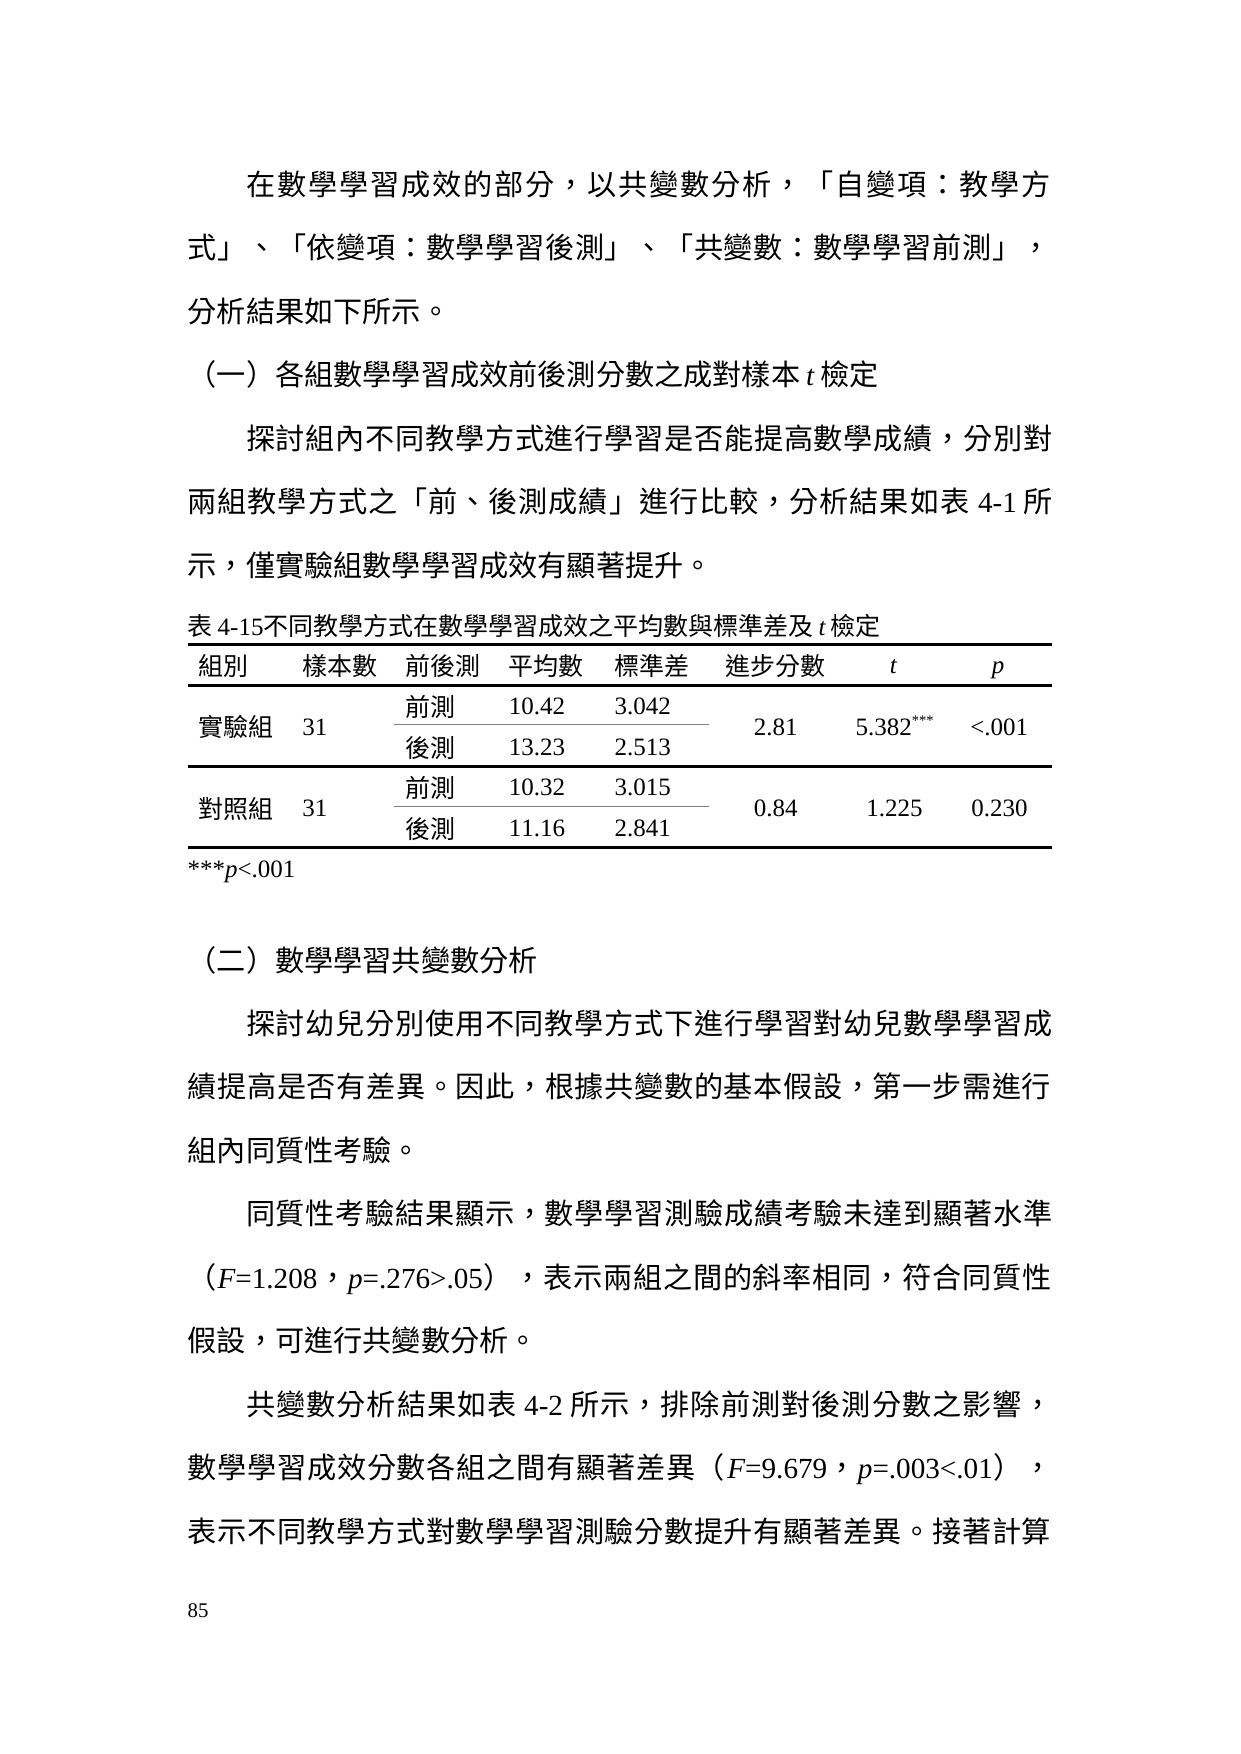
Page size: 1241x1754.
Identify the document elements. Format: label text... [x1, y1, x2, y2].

table_cell 0.84 [709, 768, 842, 846]
table_cell 前測 [394, 768, 497, 806]
table_cell 1.225 [843, 768, 946, 846]
table_cell 實驗組 [188, 687, 291, 765]
table_header 樣本數 [291, 646, 394, 684]
table_header 進步分數 [709, 646, 842, 684]
table_cell 3.015 [603, 768, 709, 806]
table_cell 對照組 [188, 768, 291, 846]
table_cell 後測 [394, 807, 497, 846]
table_cell 前測 [394, 687, 497, 724]
table_cell 11.16 [497, 807, 603, 846]
table_header p [946, 646, 1052, 684]
table_cell 31 [291, 687, 394, 765]
table_cell 2.513 [603, 725, 709, 765]
table_cell 10.42 [497, 687, 603, 724]
text ***p<.001 [187, 849, 1053, 887]
table_cell 31 [291, 768, 394, 846]
table_cell 0.230 [946, 768, 1052, 846]
table_cell 2.841 [603, 807, 709, 846]
text 在數學學習成效的部分，以共變數分析，「自變項：教學方式」、「依變項：數學學習後測」、「共變數：數學學習前測」，分析結果如下所示。 [187, 162, 1053, 331]
table_cell 後測 [394, 725, 497, 765]
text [187, 1381, 1053, 1550]
table_cell <.001 [946, 687, 1052, 765]
table_header 組別 [188, 646, 291, 684]
text 探討幼兒分別使用不同教學方式下進行學習對幼兒數學學習成績提高是否有差異。因此，根據共變數的基本假設，第一步需進行組內同質性考驗。 [187, 1001, 1053, 1170]
table_cell 10.32 [497, 768, 603, 806]
table_header 平均數 [497, 646, 603, 684]
table_header 標準差 [603, 646, 709, 684]
text （一）各組數學學習成效前後測分數之成對樣本t檢定 [187, 352, 1053, 394]
table_cell 13.23 [497, 725, 603, 765]
table_cell 5.382*** [843, 687, 946, 765]
text 同質性考驗結果顯示，數學學習測驗成績考驗未達到顯著水準（F=1.208，p=.276>.05），表示兩組之間的斜率相同，符合同質性假設，可進行共變數分析。 [187, 1191, 1053, 1360]
table_cell 2.81 [709, 687, 842, 765]
text （二）數學學習共變數分析 [187, 937, 1053, 979]
table_header 前後測 [394, 646, 497, 684]
text 探討組內不同教學方式進行學習是否能提高數學成績，分別對兩組教學方式之「前、後測成績」進行比較，分析結果如表4-1所示，僅實驗組數學學習成效有顯著提升。 [187, 415, 1053, 584]
table_cell 3.042 [603, 687, 709, 724]
table_header t [843, 646, 946, 684]
